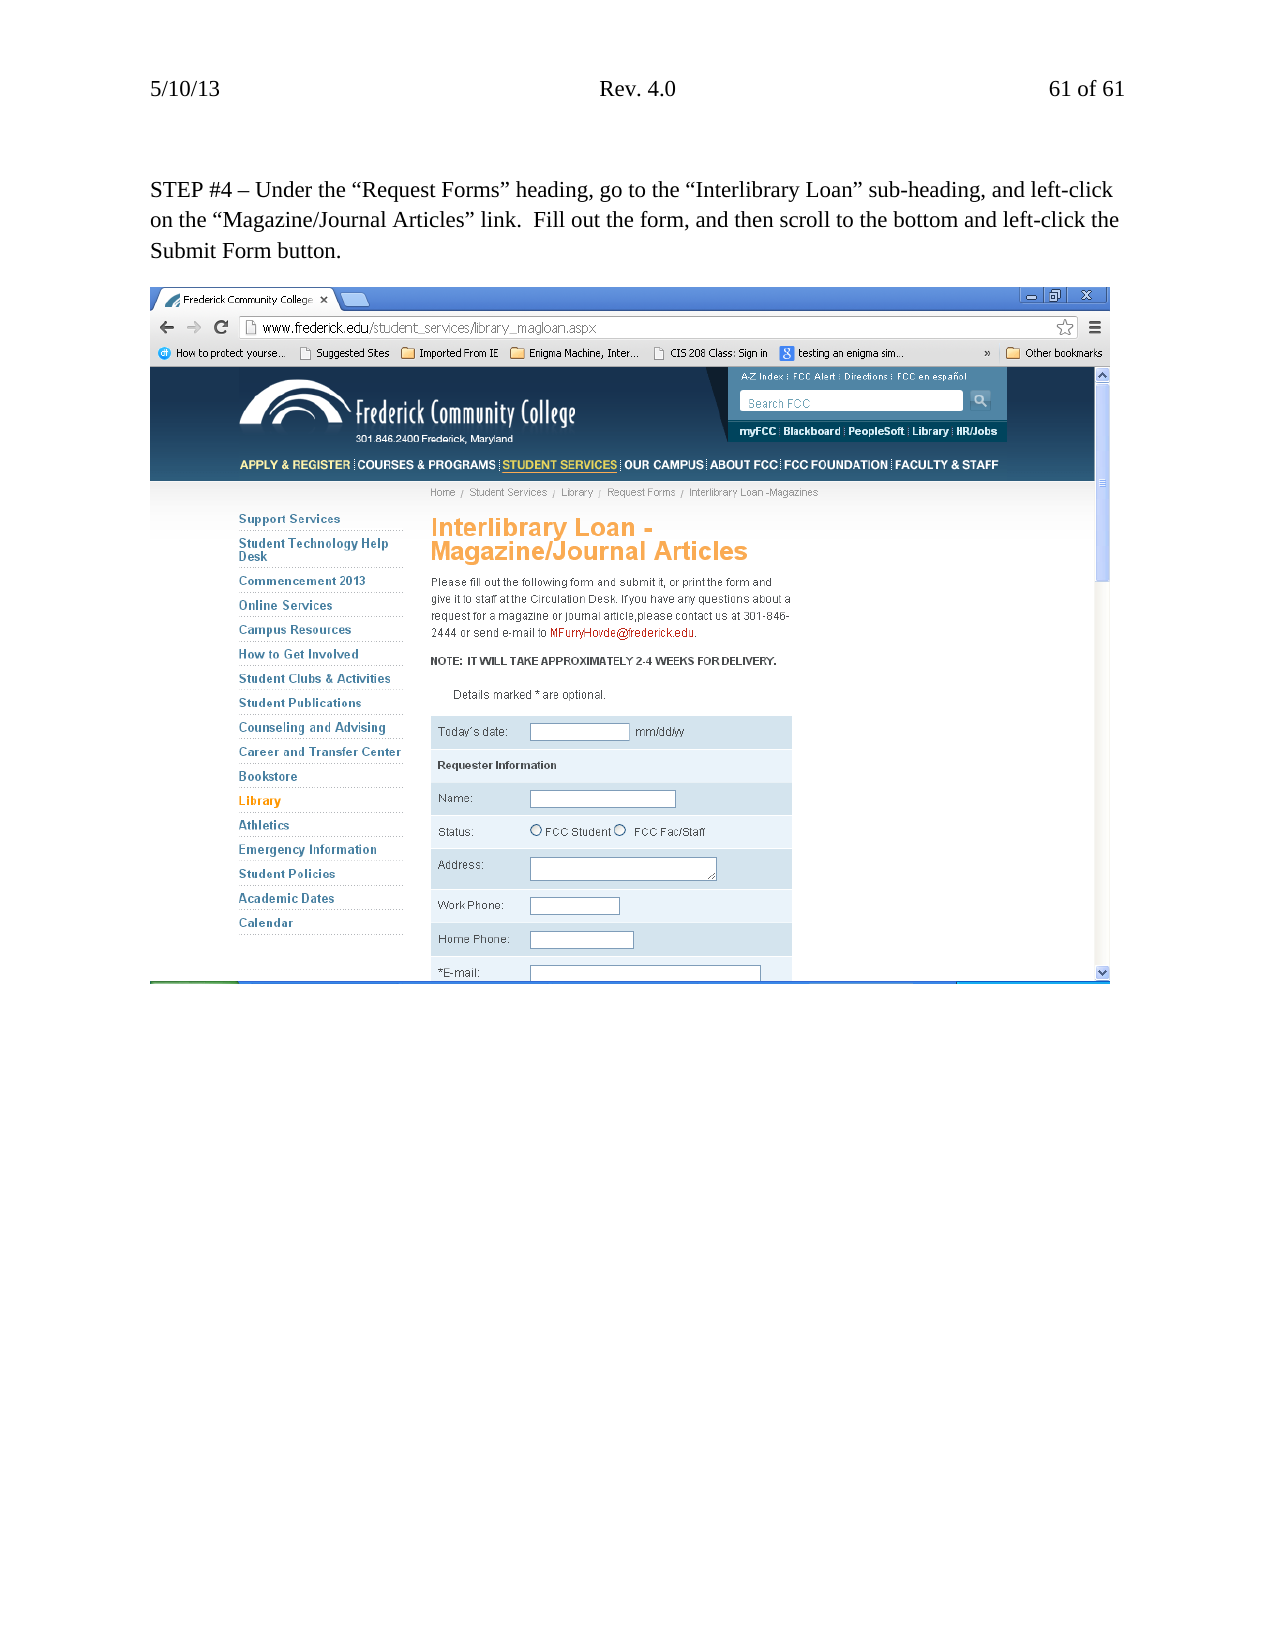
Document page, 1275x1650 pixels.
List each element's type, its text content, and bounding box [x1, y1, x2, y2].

text STEP #4 – Under the “Request Forms” heading, go to the “Interlibrary Loan” sub-heading, and left-click on the “Magazine/Journal Articles” link. Fill out the form, and then scroll to the bottom and left-click the Submit Form button. [150, 176, 1125, 263]
picture [150, 287, 1110, 984]
